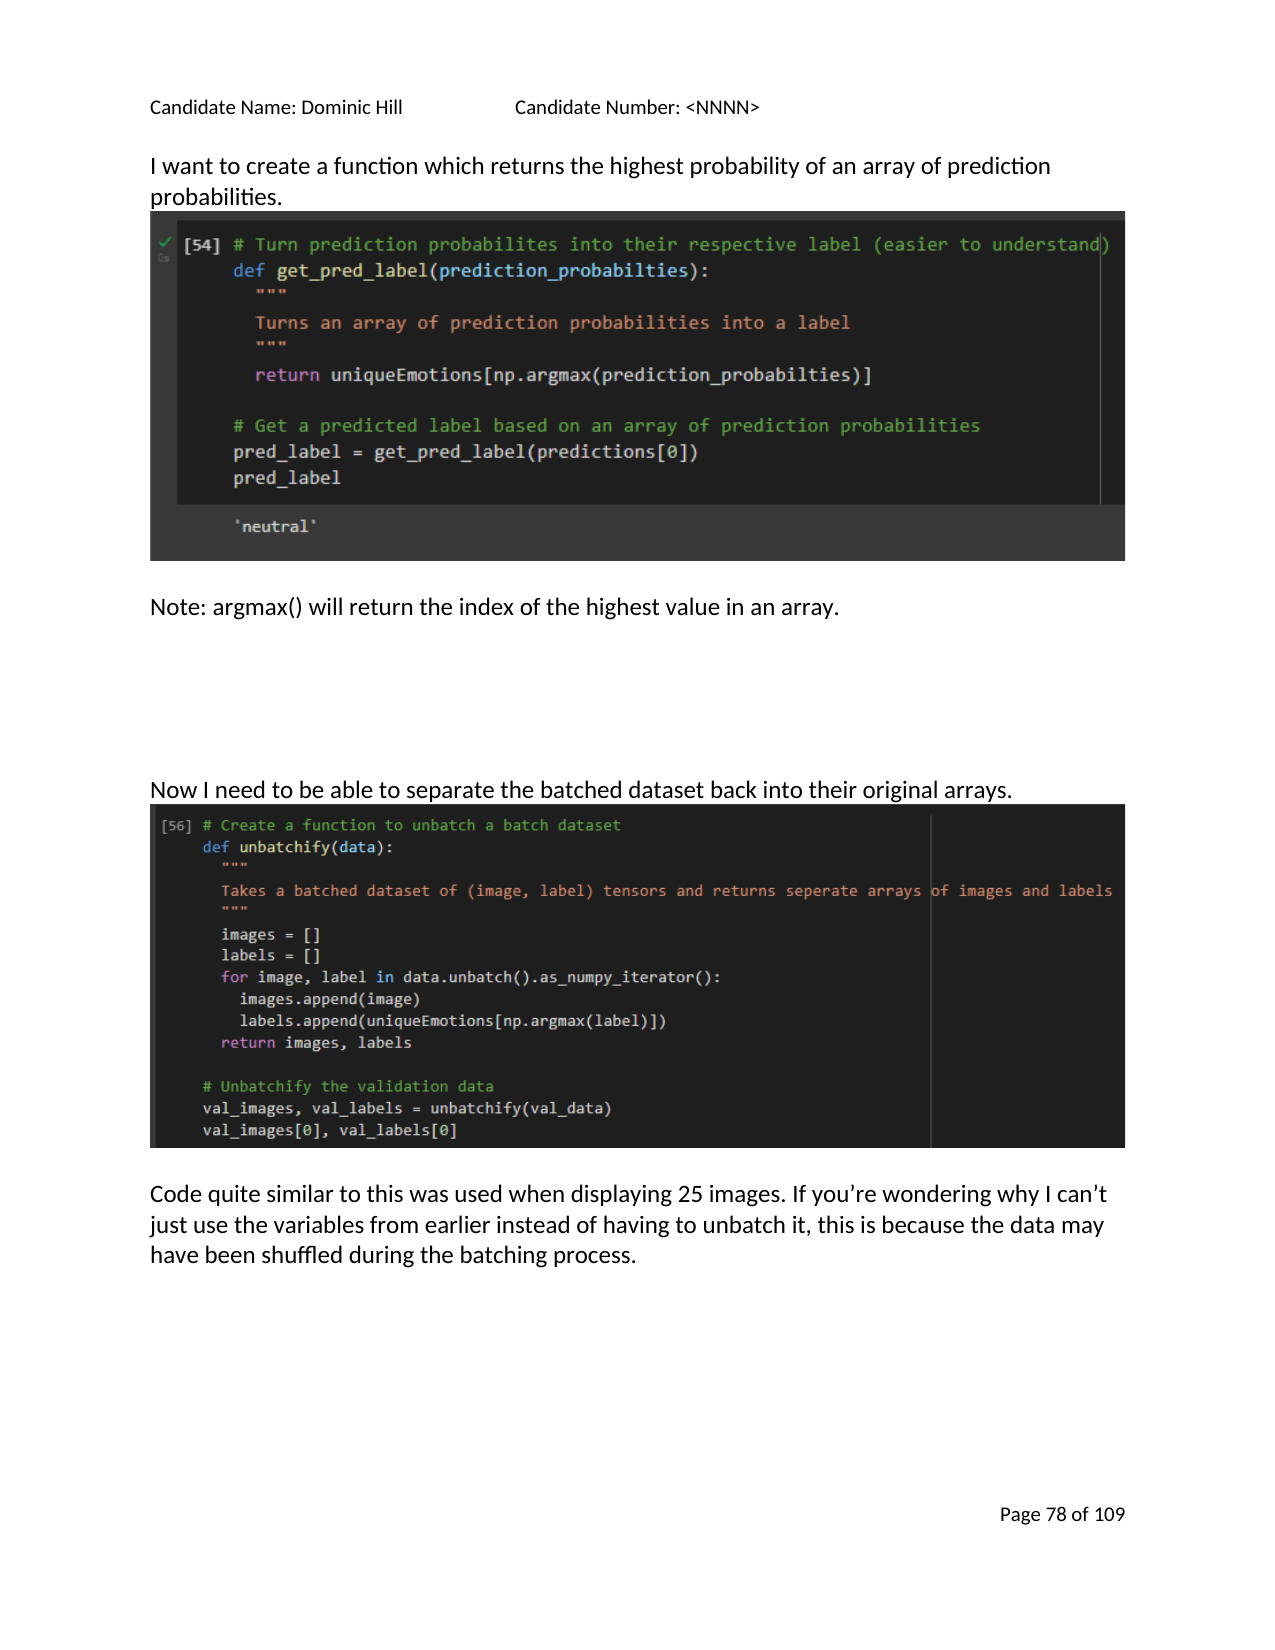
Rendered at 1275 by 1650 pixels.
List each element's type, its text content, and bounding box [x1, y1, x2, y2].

text Code quite similar to this was used when displaying 25 images. If you’re wondering why I can’t just use the variables from earlier instead of having to unbatch it, this is because the data may have been shuffled during the batching process. [150, 1178, 1125, 1270]
picture [150, 804, 1125, 1148]
text Now I need to be able to separate the batched dataset back into their original arrays. [150, 774, 1125, 804]
text Note: argmax() will return the index of the highest value in an array. [150, 591, 1125, 621]
picture [150, 211, 1125, 561]
text I want to create a function which returns the highest probability of an array of prediction probabilities. [150, 151, 1125, 211]
